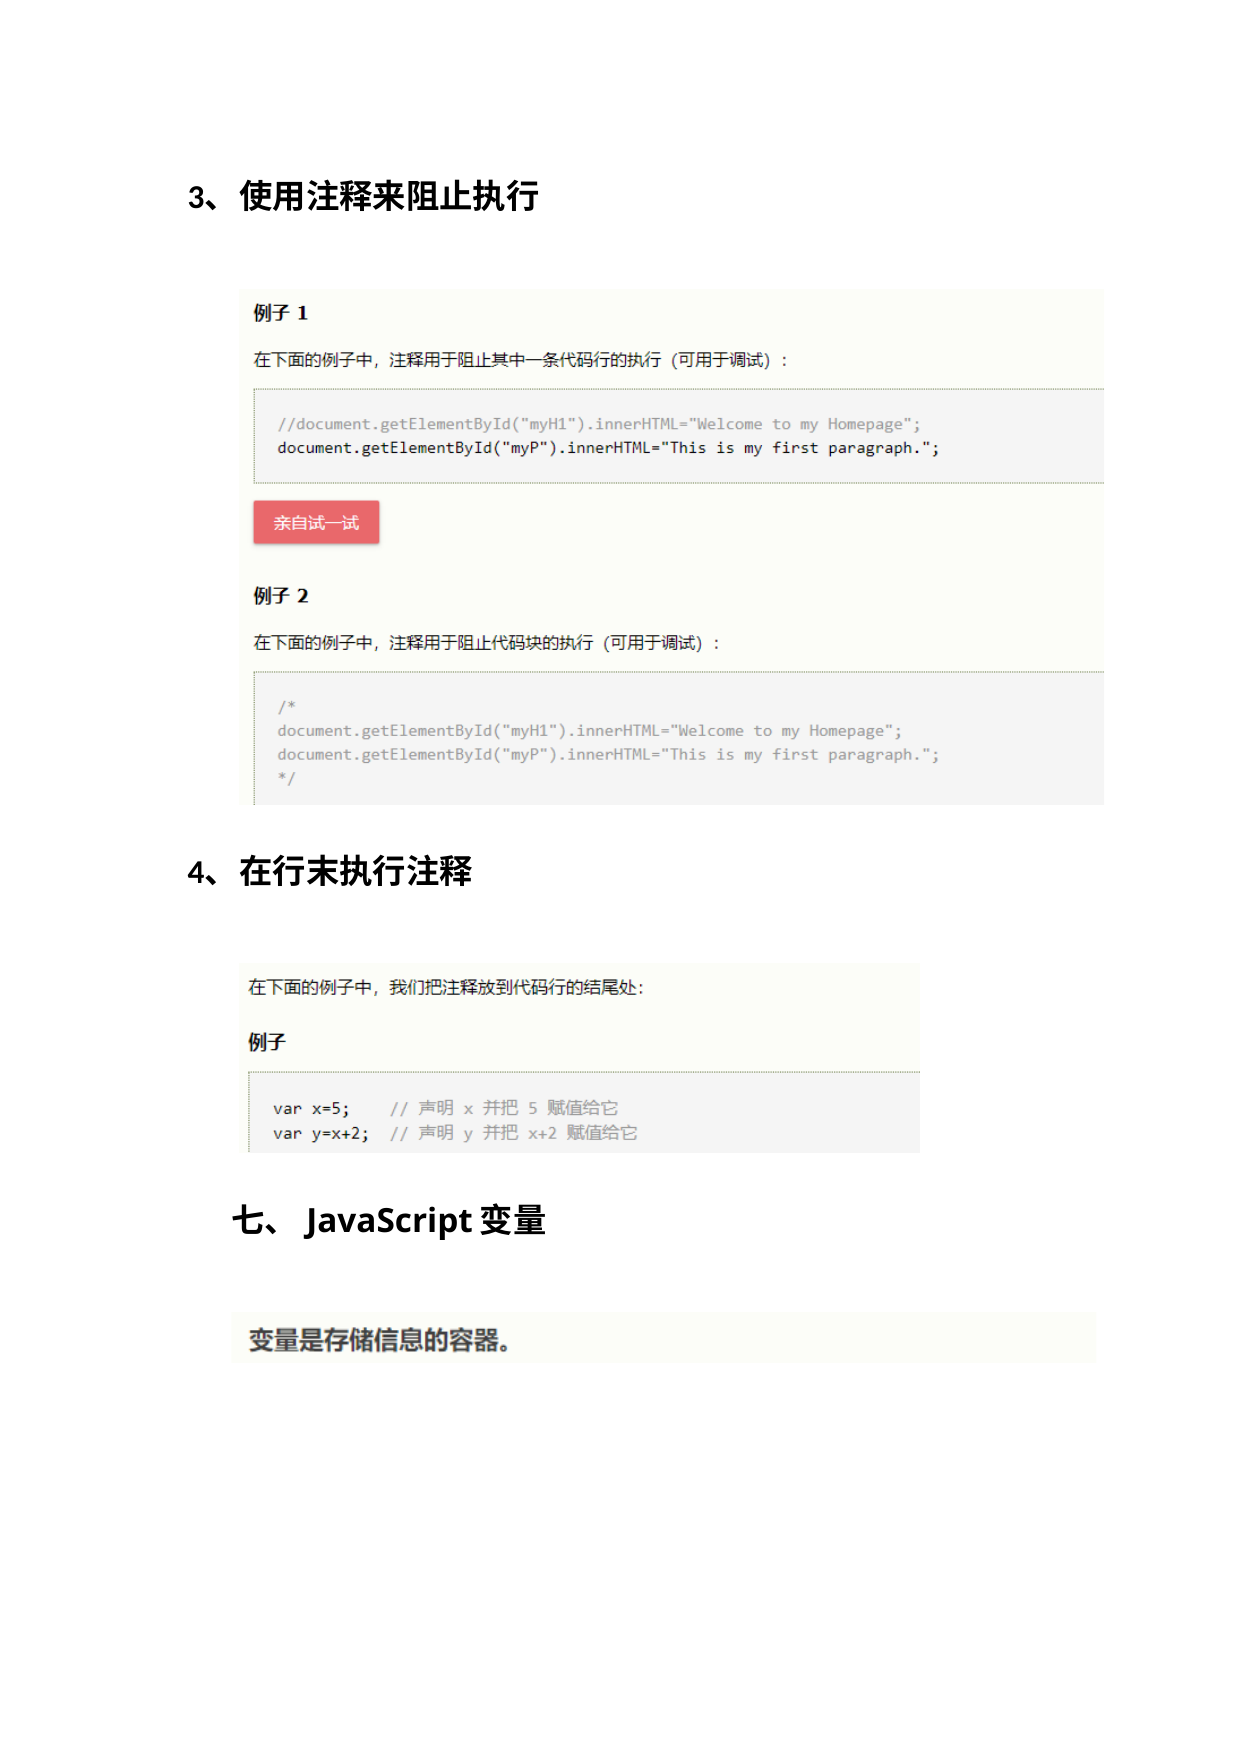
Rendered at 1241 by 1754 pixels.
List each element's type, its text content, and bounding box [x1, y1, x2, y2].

subtitle 在行末执行注释 [187, 836, 1053, 901]
picture [239, 963, 920, 1153]
picture [231, 1312, 1097, 1363]
subtitle 使用注释来阻止执行 [187, 162, 1053, 227]
subtitle JavaScript变量 [231, 1186, 1053, 1251]
picture [239, 289, 1105, 805]
